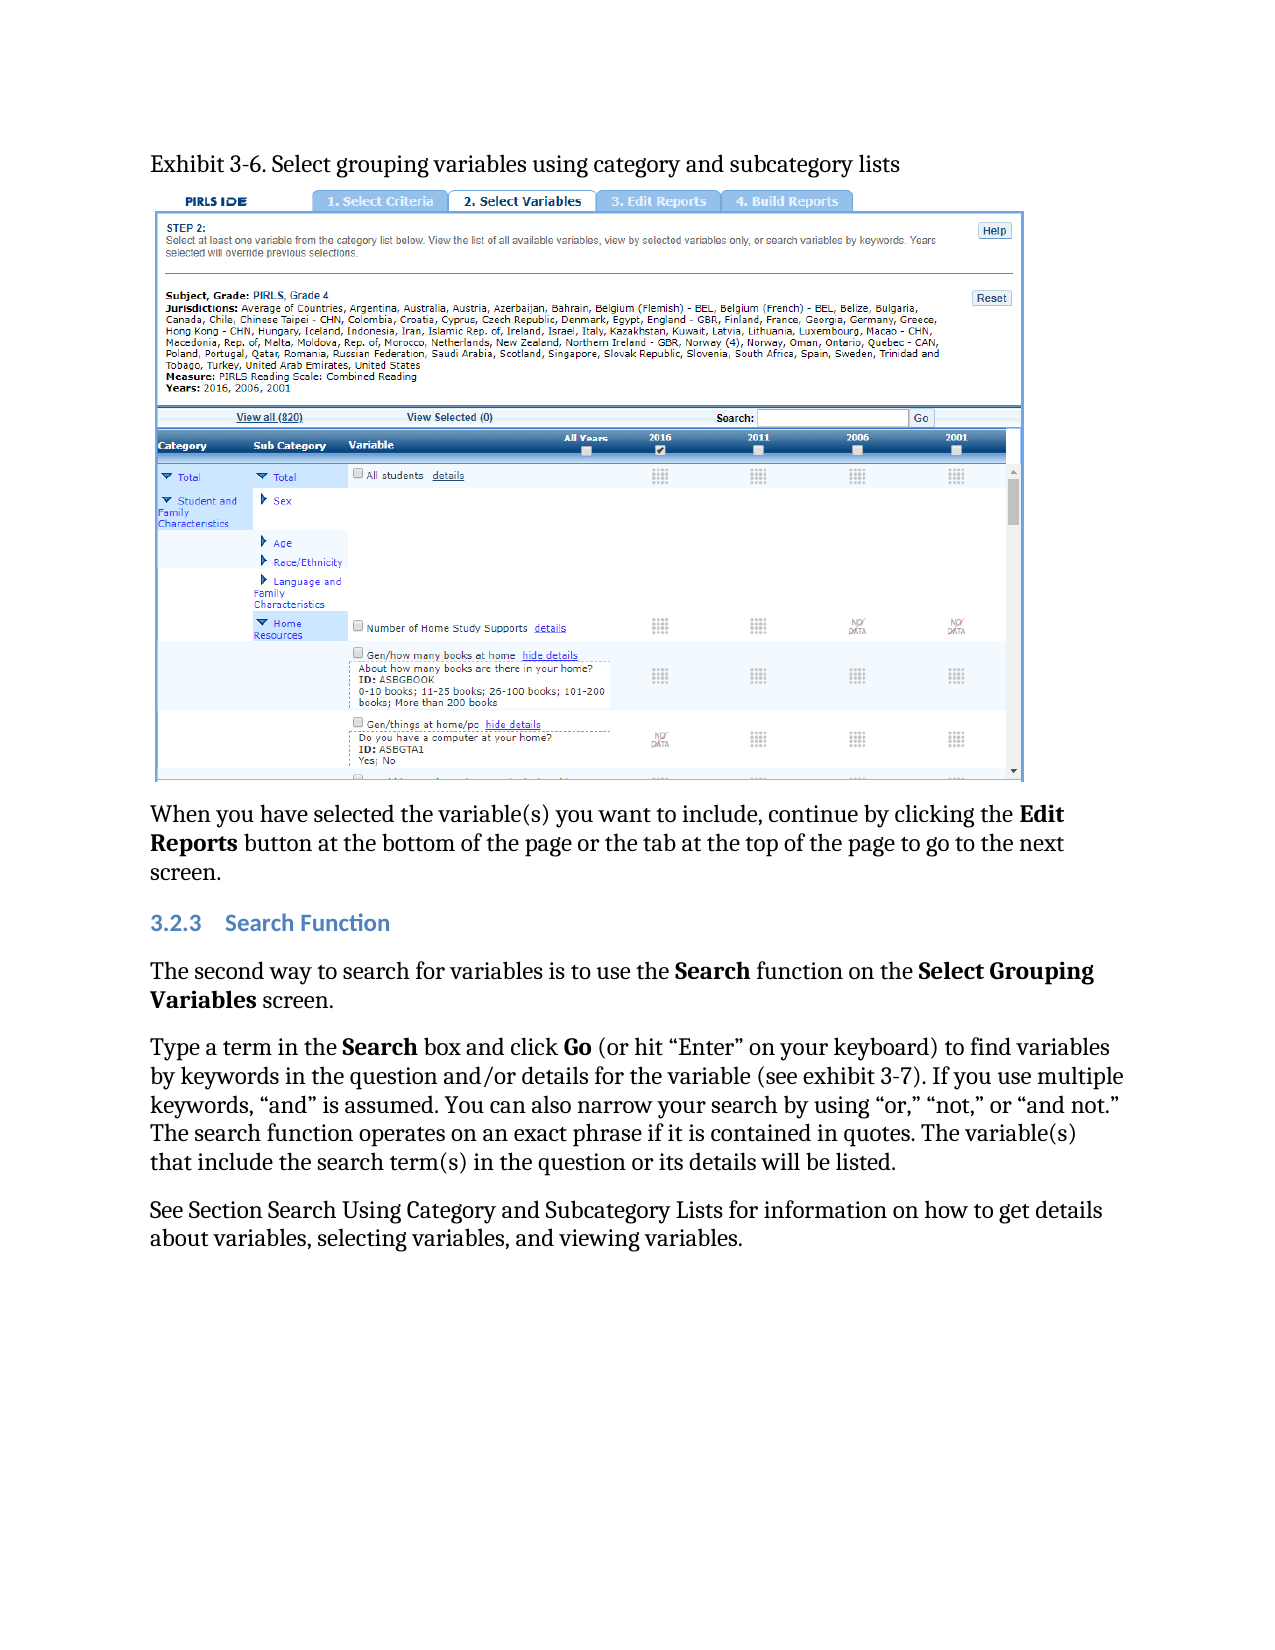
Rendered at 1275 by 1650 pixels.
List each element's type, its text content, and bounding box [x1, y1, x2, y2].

picture [150, 178, 1025, 782]
text Type a term in the Search box and click Go (or hit “Enter” on your keyboard) to find variables by keywords in the question and/or details for the variable (see exhibit 3-7). If you use multiple keywords, “and” is assumed. You can also narrow your search by using “or,” “not,” or “and not.” The search function operates on an exact phrase if it is contained in quotes. The variable(s) that include the search term(s) in the question or its details will be listed. [150, 1033, 1125, 1177]
text See Section Search Using Category and Subcategory Lists for information on how to get details about variables, selecting variables, and viewing variables. [150, 1196, 1125, 1253]
subtitle 3.2.3 Search Function [150, 907, 1125, 938]
text When you have selected the variable(s) you want to include, continue by clicking the Edit Reports button at the bottom of the page or the tab at the top of the page to go to the next screen. [150, 800, 1125, 887]
text The second way to search for variables is to use the Search function on the Select Grouping Variables screen. [150, 957, 1125, 1014]
